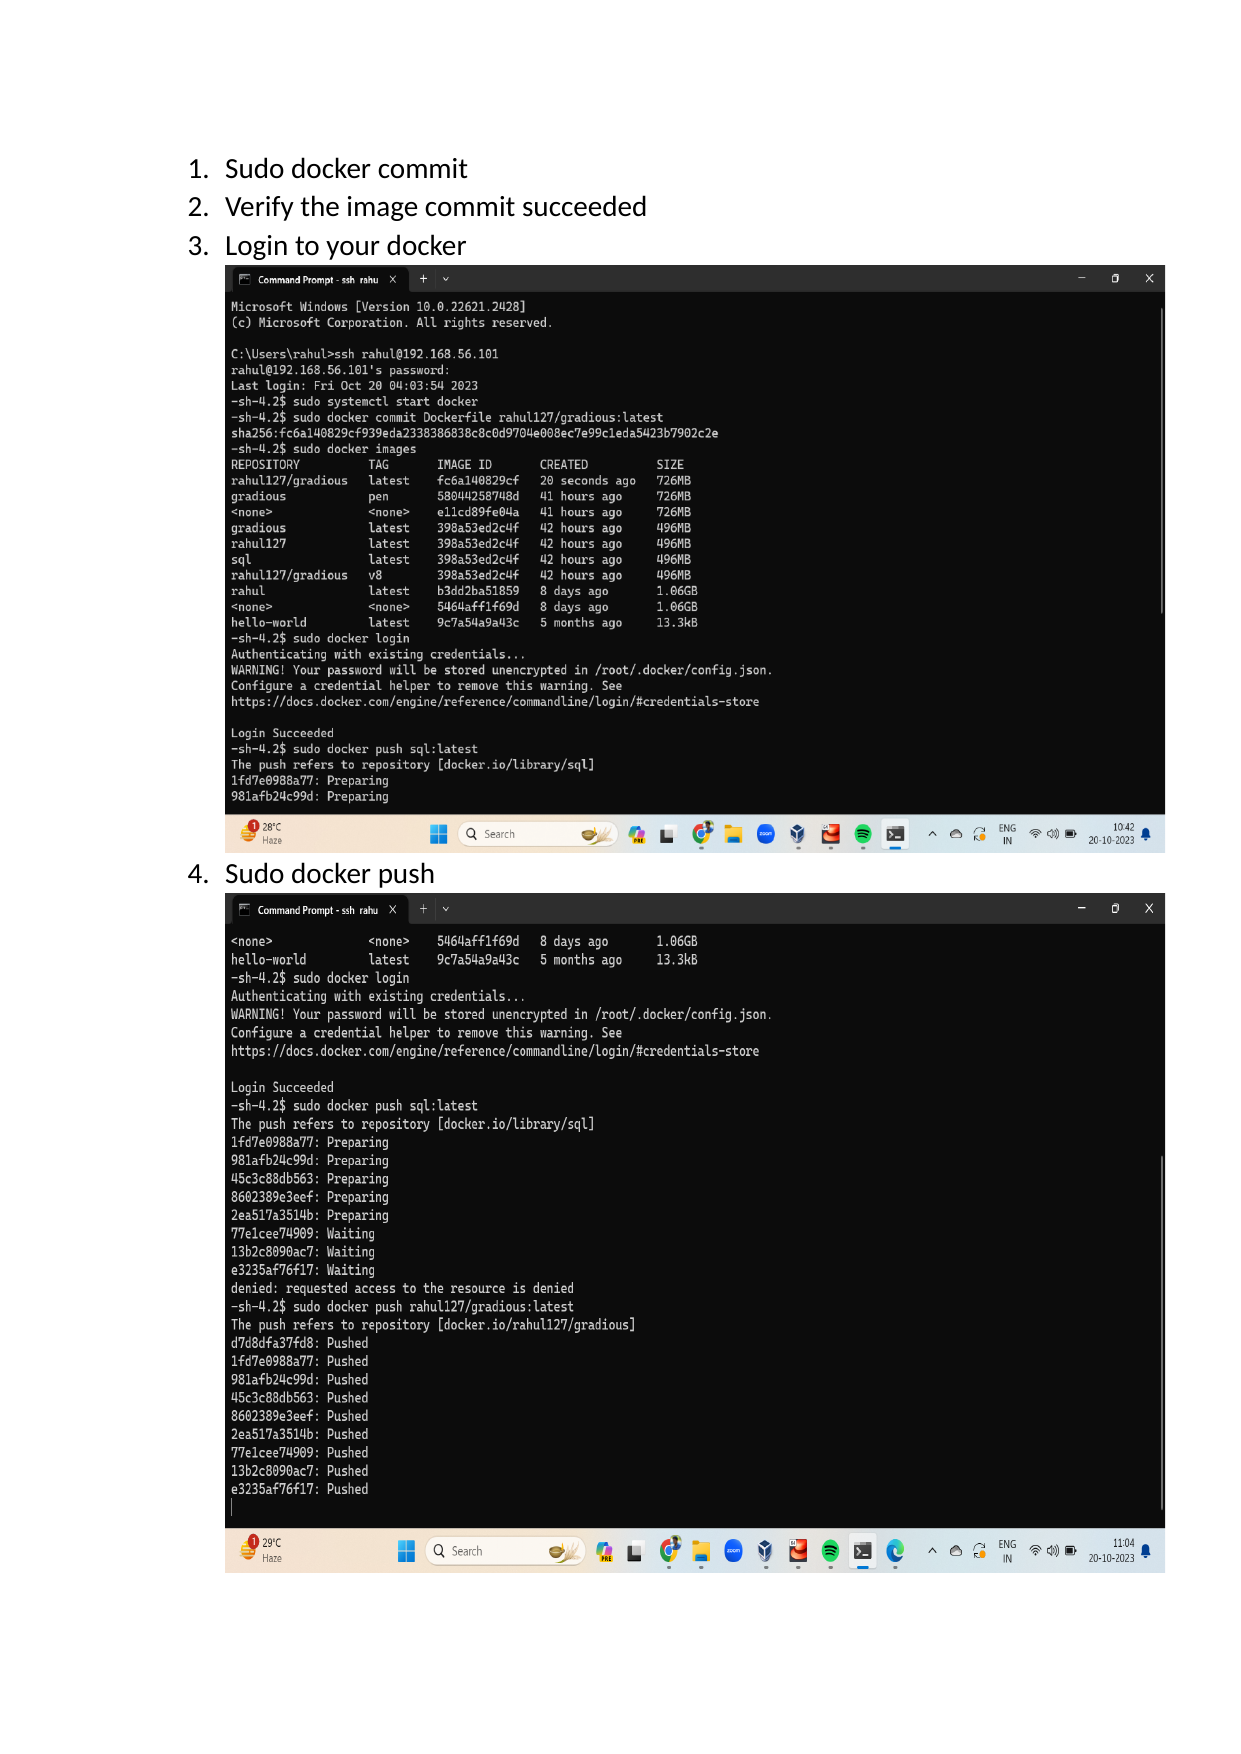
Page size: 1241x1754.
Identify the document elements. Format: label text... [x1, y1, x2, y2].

picture [225, 265, 1166, 853]
list Verify the image commit succeeded [187, 188, 1090, 224]
list Sudo docker commit [187, 150, 1090, 186]
list Login to your docker [187, 227, 1090, 262]
list Sudo docker push [187, 855, 1090, 891]
picture [225, 893, 1166, 1573]
